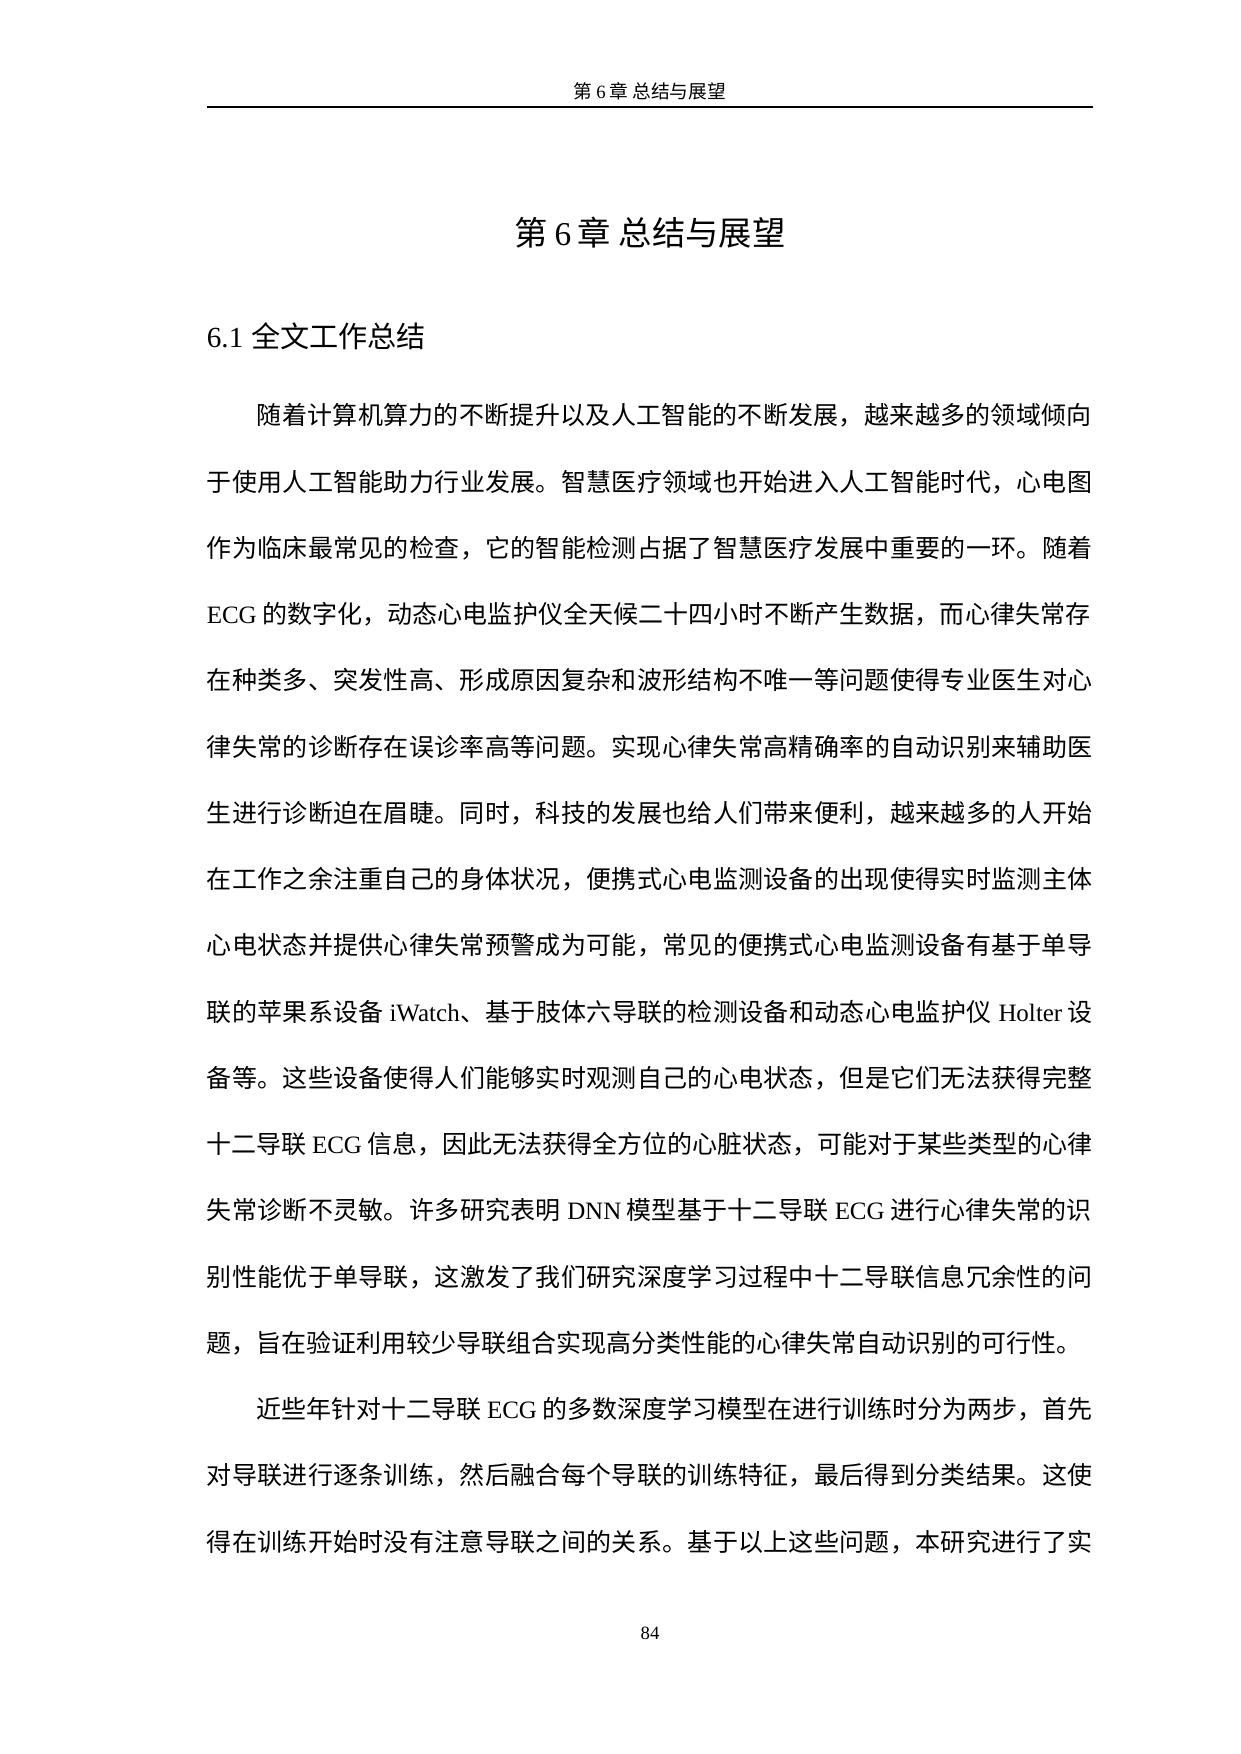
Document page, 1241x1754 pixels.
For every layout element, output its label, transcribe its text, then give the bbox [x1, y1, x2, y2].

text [207, 1374, 1093, 1573]
text 第6章 总结与展望 [207, 198, 1093, 264]
text 随着计算机算力的不断提升以及人工智能的不断发展，越来越多的领域倾向于使用人工智能助力行业发展。智慧医疗领域也开始进入人工智能时代，心电图作为临床最常见的检查，它的智能检测占据了智慧医疗发展中重要的一环。随着ECG的数字化，动态心电监护仪全天候二十四小时不断产生数据，而心律失常存在种类多、突发性高、形成原因复杂和波形结构不唯一等问题使得专业医生对心律失常的诊断存在误诊率高等问题。实现心律失常高精确率的自动识别来辅助医生进行诊断迫在眉睫。同时，科技的发展也给人们带来便利，越来越多的人开始在工作之余注重自己的身体状况，便携式心电监测设备的出现使得实时监测主体心电状态并提供心律失常预警成为可能，常见的便携式心电监测设备有基于单导联的苹果系设备iWatch、基于肢体六导联的检测设备和动态心电监护仪Holter设备等。这些设备使得人们能够实时观测自己的心电状态，但是它们无法获得完整十二导联ECG信息，因此无法获得全方位的心脏状态，可能对于某些类型的心律失常诊断不灵敏。许多研究表明DNN模型基于十二导联ECG进行心律失常的识别性能优于单导联，这激发了我们研究深度学习过程中十二导联信息冗余性的问题，旨在验证利用较少导联组合实现高分类性能的心律失常自动识别的可行性。 [207, 381, 1093, 1374]
text 6.1 全文工作总结 [207, 302, 1093, 368]
